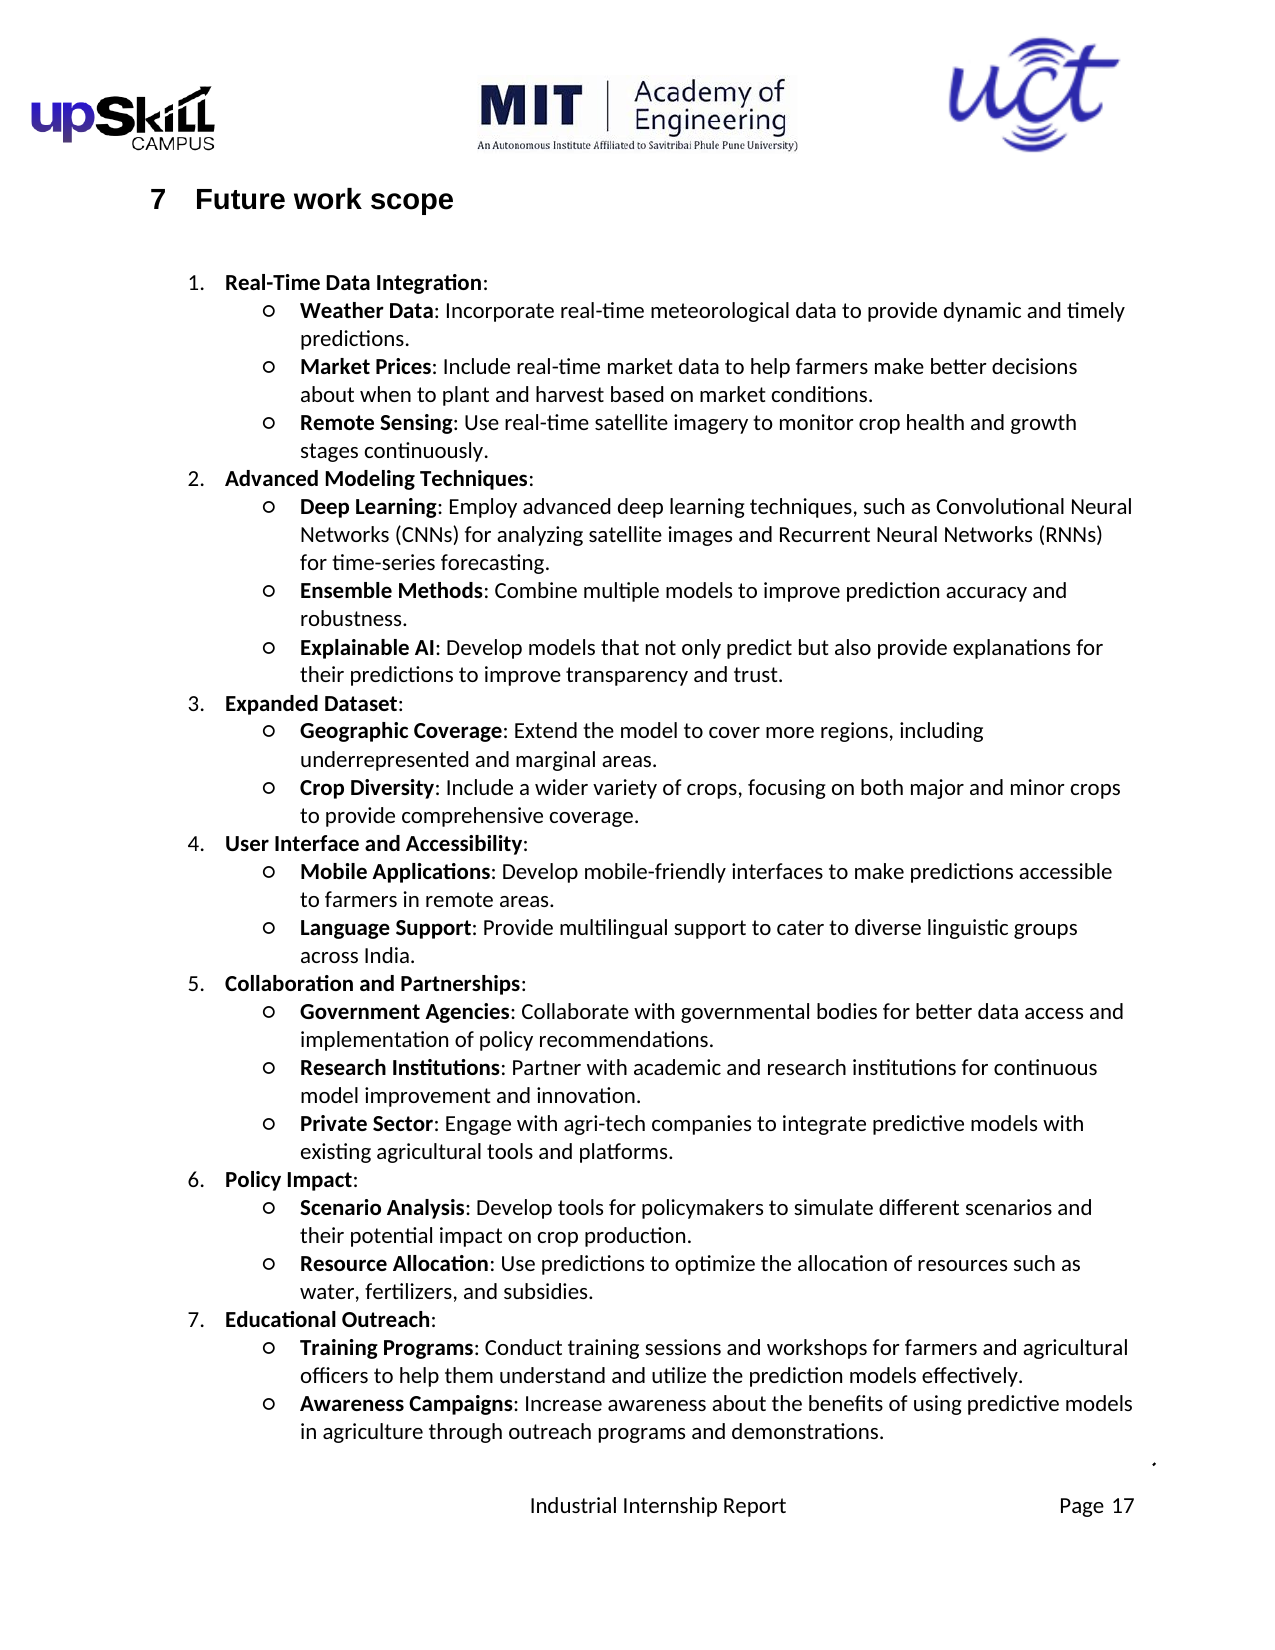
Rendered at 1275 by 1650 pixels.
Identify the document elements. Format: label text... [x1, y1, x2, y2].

list Collaboration and Partnerships: [187, 969, 1134, 997]
list Market Prices: Include real-time market data to help farmers make better decisions about when to plant and harvest based on market conditions. [262, 352, 1134, 408]
list Private Sector: Engage with agri-tech companies to integrate predictive models with existing agricultural tools and platforms. [262, 1109, 1134, 1165]
picture [477, 75, 798, 154]
list Resource Allocation: Use predictions to optimize the allocation of resources such as water, fertilizers, and subsidies. [262, 1249, 1134, 1305]
list Educational Outreach: [187, 1305, 1134, 1333]
list Expanded Dataset: [187, 689, 1134, 717]
picture [0, 74, 246, 154]
list Awareness Campaigns: Increase awareness about the benefits of using predictive models in agriculture through outreach programs and demonstrations. [262, 1389, 1134, 1445]
list Training Programs: Conduct training sessions and workshops for farmers and agricultural officers to help them understand and utilize the prediction models effectively. [262, 1333, 1134, 1389]
list Government Agencies: Collaborate with governmental bodies for better data access and implementation of policy recommendations. [262, 997, 1134, 1053]
list Real-Time Data Integration: [187, 268, 1134, 296]
list Explainable AI: Develop models that not only predict but also provide explanations for their predictions to improve transparency and trust. [262, 633, 1134, 689]
list Policy Impact: [187, 1165, 1134, 1193]
list Advanced Modeling Techniques: [187, 464, 1134, 492]
list User Interface and Accessibility: [187, 829, 1134, 857]
list Geographic Coverage: Extend the model to cover more regions, including underrepresented and marginal areas. [262, 717, 1134, 773]
list Remote Sensing: Use real-time satellite imagery to monitor crop health and growth stages continuously. [262, 408, 1134, 464]
list Language Support: Provide multilingual support to cater to diverse linguistic groups across India. [262, 913, 1134, 969]
list Weather Data: Incorporate real-time meteorological data to provide dynamic and timely predictions. [262, 296, 1134, 352]
list Deep Learning: Employ advanced deep learning techniques, such as Convolutional Neural Networks (CNNs) for analyzing satellite images and Recurrent Neural Networks (RNNs) for time-series forecasting. [262, 492, 1134, 577]
list Research Institutions: Partner with academic and research institutions for continuous model improvement and innovation. [262, 1053, 1134, 1109]
list Ensemble Methods: Combine multiple models to improve prediction accuracy and robustness. [262, 577, 1134, 633]
list Scenario Analysis: Develop tools for policymakers to simulate different scenarios and their potential impact on crop production. [262, 1193, 1134, 1249]
picture [946, 28, 1125, 154]
list Crop Diversity: Include a wider variety of crops, focusing on both major and minor crops to provide comprehensive coverage. [262, 773, 1134, 829]
subtitle Future work scope [150, 182, 1134, 215]
list Mobile Applications: Develop mobile-friendly interfaces to make predictions accessible to farmers in remote areas. [262, 857, 1134, 913]
